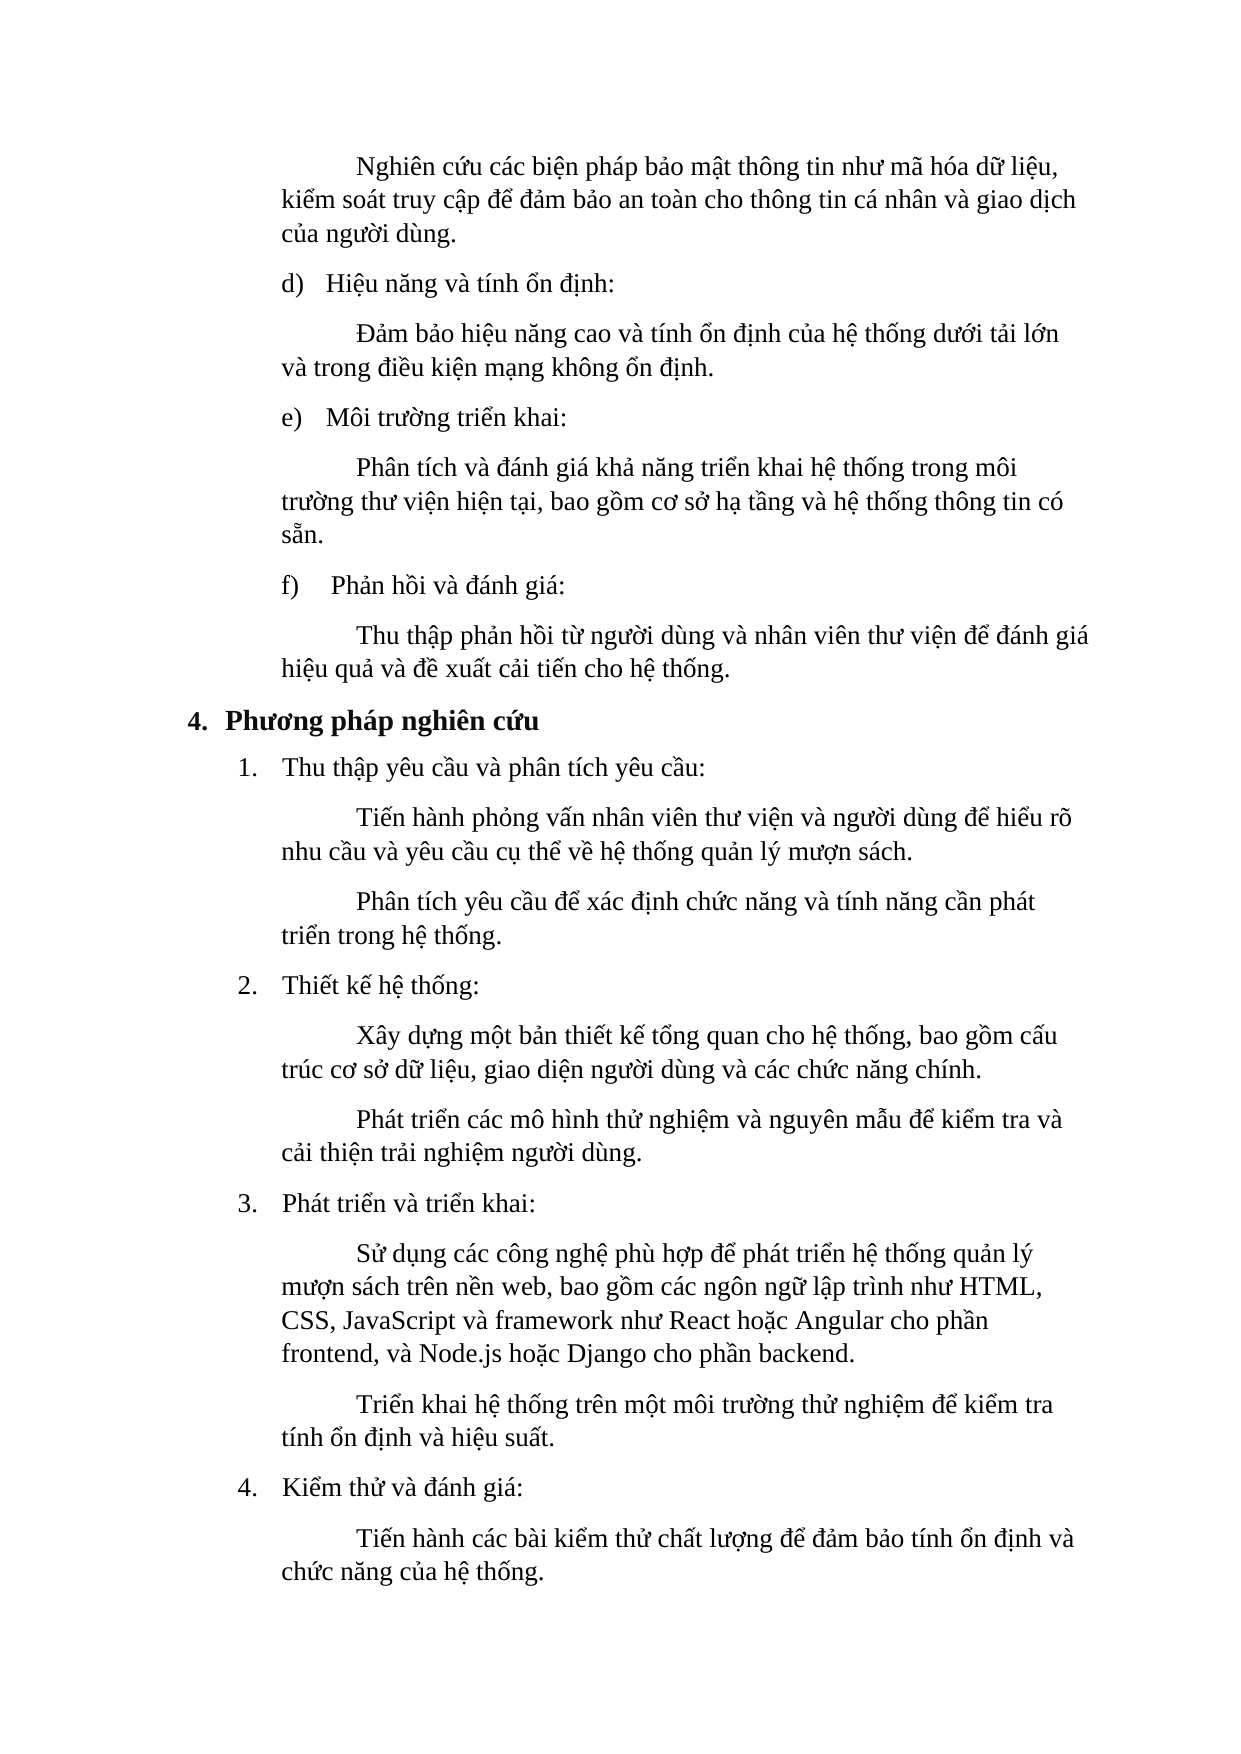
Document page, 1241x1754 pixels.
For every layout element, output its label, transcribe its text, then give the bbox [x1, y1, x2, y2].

list Sử dụng các công nghệ phù hợp để phát triển hệ thống quản lý mượn sách trên nền web, bao gồm các ngôn ngữ lập trình như HTML, CSS, JavaScript và framework như React hoặc Angular cho phần frontend, và Node.js hoặc Django cho phần backend. [281, 1237, 1090, 1369]
list Môi trường triển khai: [281, 401, 1090, 432]
list Phân tích và đánh giá khả năng triển khai hệ thống trong môi trường thư viện hiện tại, bao gồm cơ sở hạ tầng và hệ thống thông tin có sẵn. [281, 451, 1090, 550]
list Hiệu năng và tính ổn định: [281, 267, 1090, 298]
subtitle Phương pháp nghiên cứu [187, 703, 1090, 736]
list Tiến hành các bài kiểm thử chất lượng để đảm bảo tính ổn định và chức năng của hệ thống. [281, 1522, 1090, 1586]
list Thu thập yêu cầu và phân tích yêu cầu: [237, 751, 1090, 782]
list Kiểm thử và đánh giá: [237, 1472, 1090, 1503]
list Xây dựng một bản thiết kế tổng quan cho hệ thống, bao gồm cấu trúc cơ sở dữ liệu, giao diện người dùng và các chức năng chính. [281, 1019, 1090, 1084]
list Phát triển và triển khai: [237, 1187, 1090, 1218]
list Nghiên cứu các biện pháp bảo mật thông tin như mã hóa dữ liệu, kiểm soát truy cập để đảm bảo an toàn cho thông tin cá nhân và giao dịch của người dùng. [281, 150, 1090, 248]
list Thu thập phản hồi từ người dùng và nhân viên thư viện để đánh giá hiệu quả và đề xuất cải tiến cho hệ thống. [281, 619, 1090, 684]
list Phản hồi và đánh giá: [281, 569, 1090, 600]
list Đảm bảo hiệu năng cao và tính ổn định của hệ thống dưới tải lớn và trong điều kiện mạng không ổn định. [281, 317, 1090, 382]
list Phát triển các mô hình thử nghiệm và nguyên mẫu để kiểm tra và cải thiện trải nghiệm người dùng. [281, 1103, 1090, 1168]
list Triển khai hệ thống trên một môi trường thử nghiệm để kiểm tra tính ổn định và hiệu suất. [281, 1388, 1090, 1452]
list Phân tích yêu cầu để xác định chức năng và tính năng cần phát triển trong hệ thống. [281, 885, 1090, 950]
list Tiến hành phỏng vấn nhân viên thư viện và người dùng để hiểu rõ nhu cầu và yêu cầu cụ thể về hệ thống quản lý mượn sách. [281, 802, 1090, 866]
list Thiết kế hệ thống: [237, 969, 1090, 1000]
